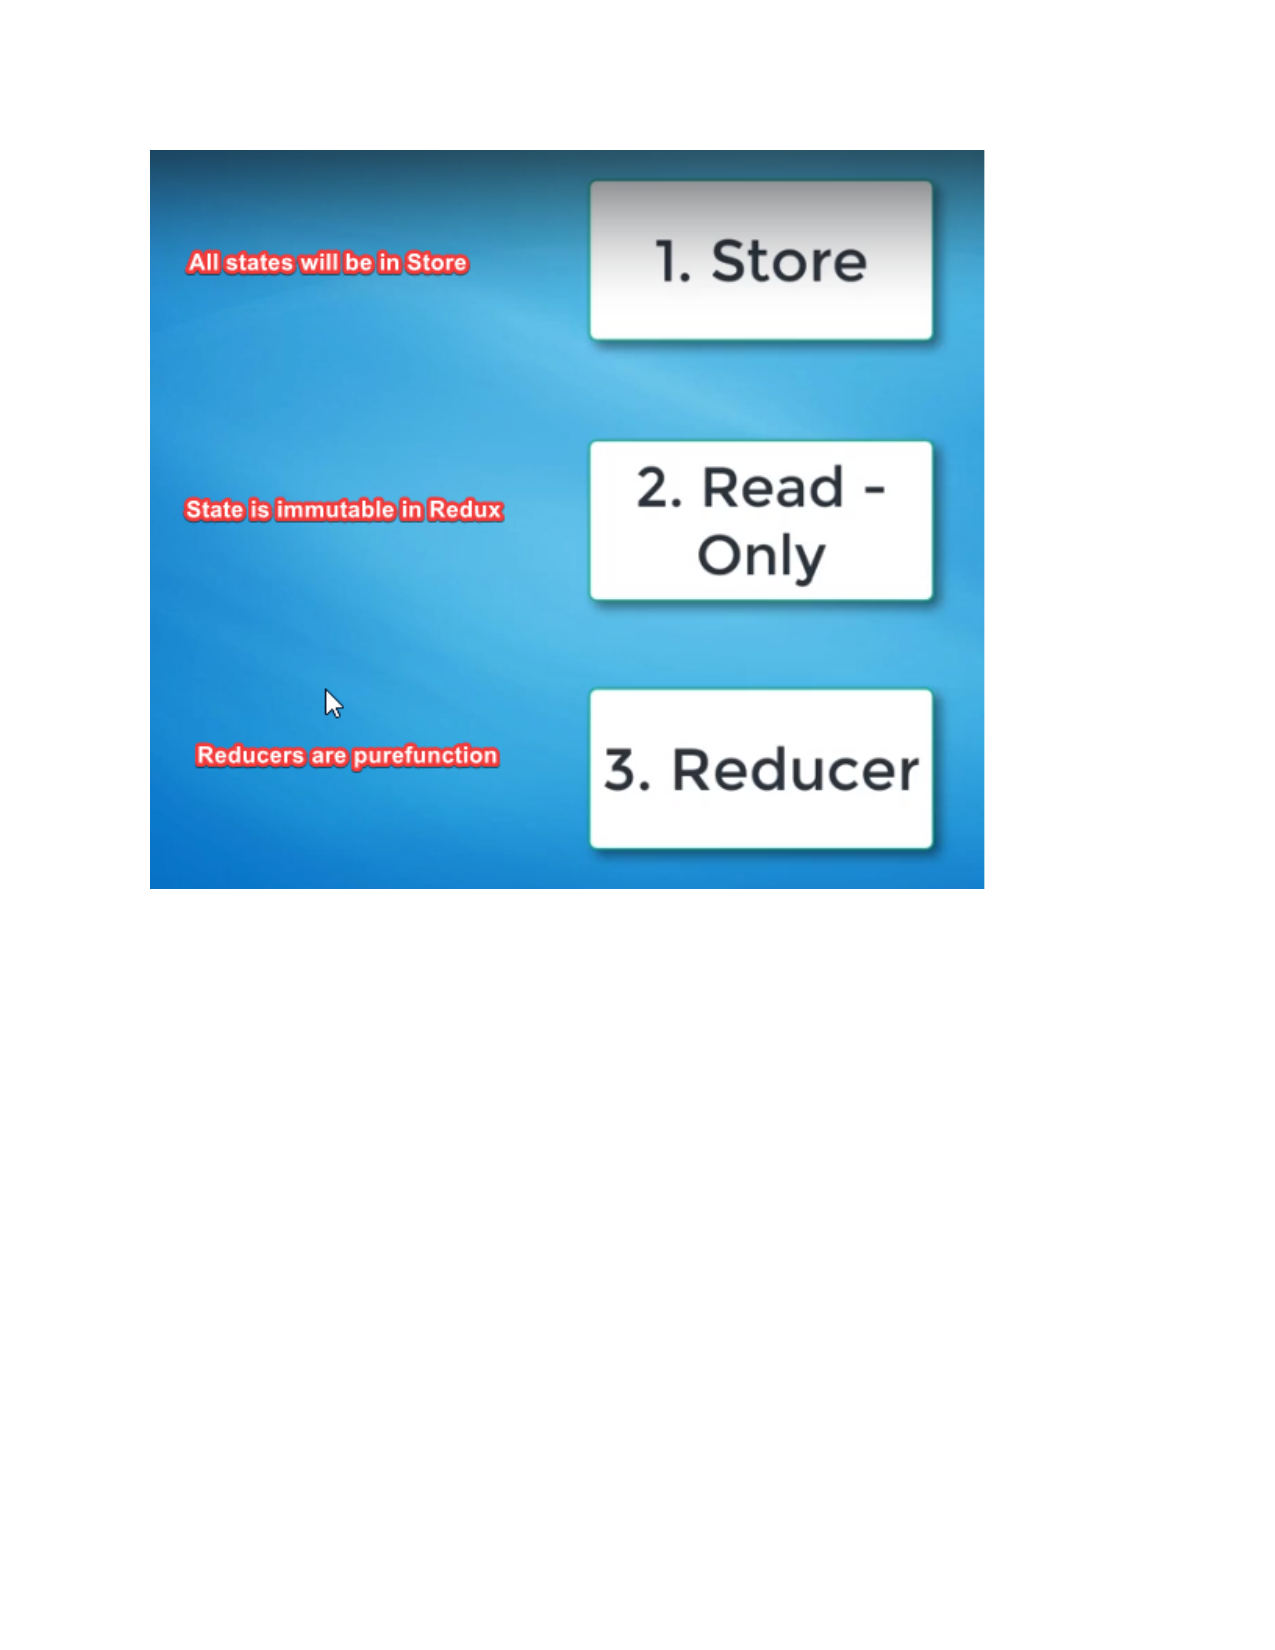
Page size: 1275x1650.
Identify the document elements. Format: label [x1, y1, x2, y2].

picture [150, 150, 985, 889]
